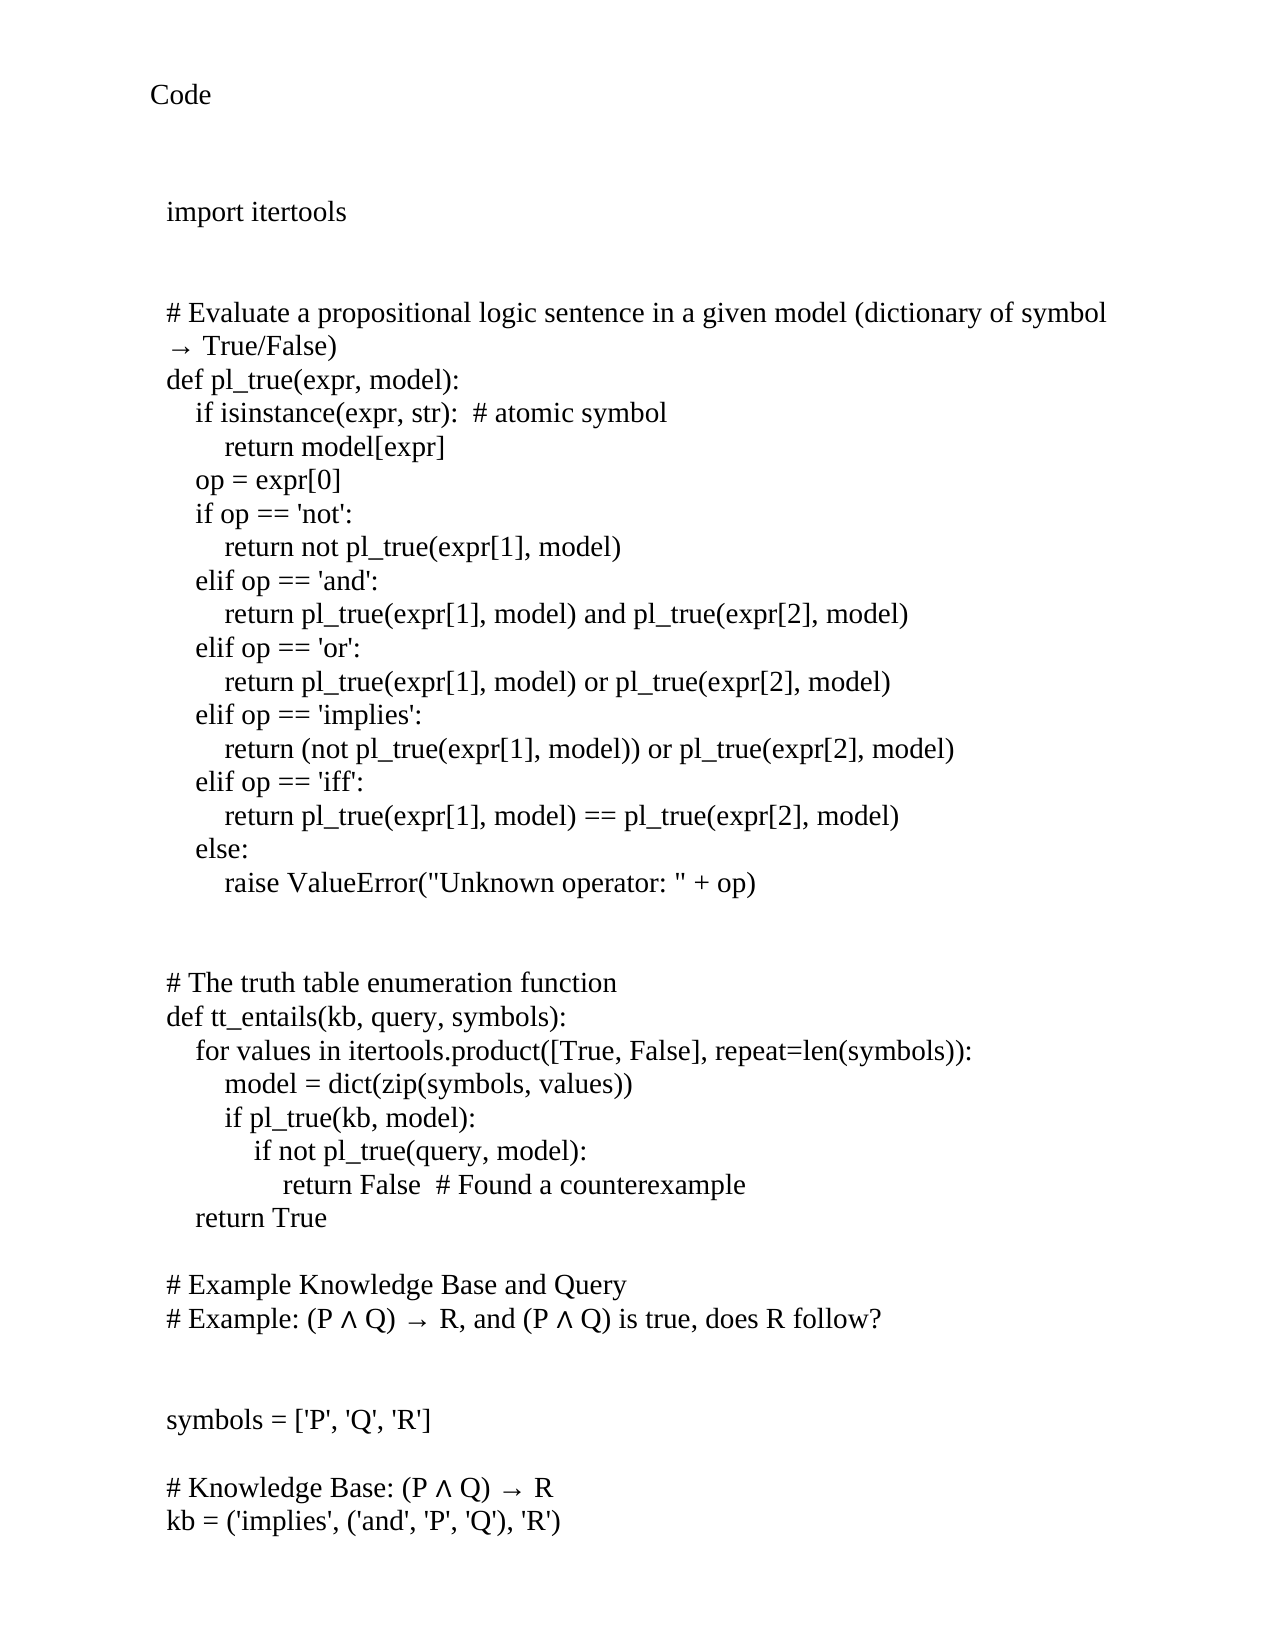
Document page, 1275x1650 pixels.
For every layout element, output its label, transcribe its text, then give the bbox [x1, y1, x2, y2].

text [166, 194, 1125, 1537]
text Code [150, 77, 1074, 111]
